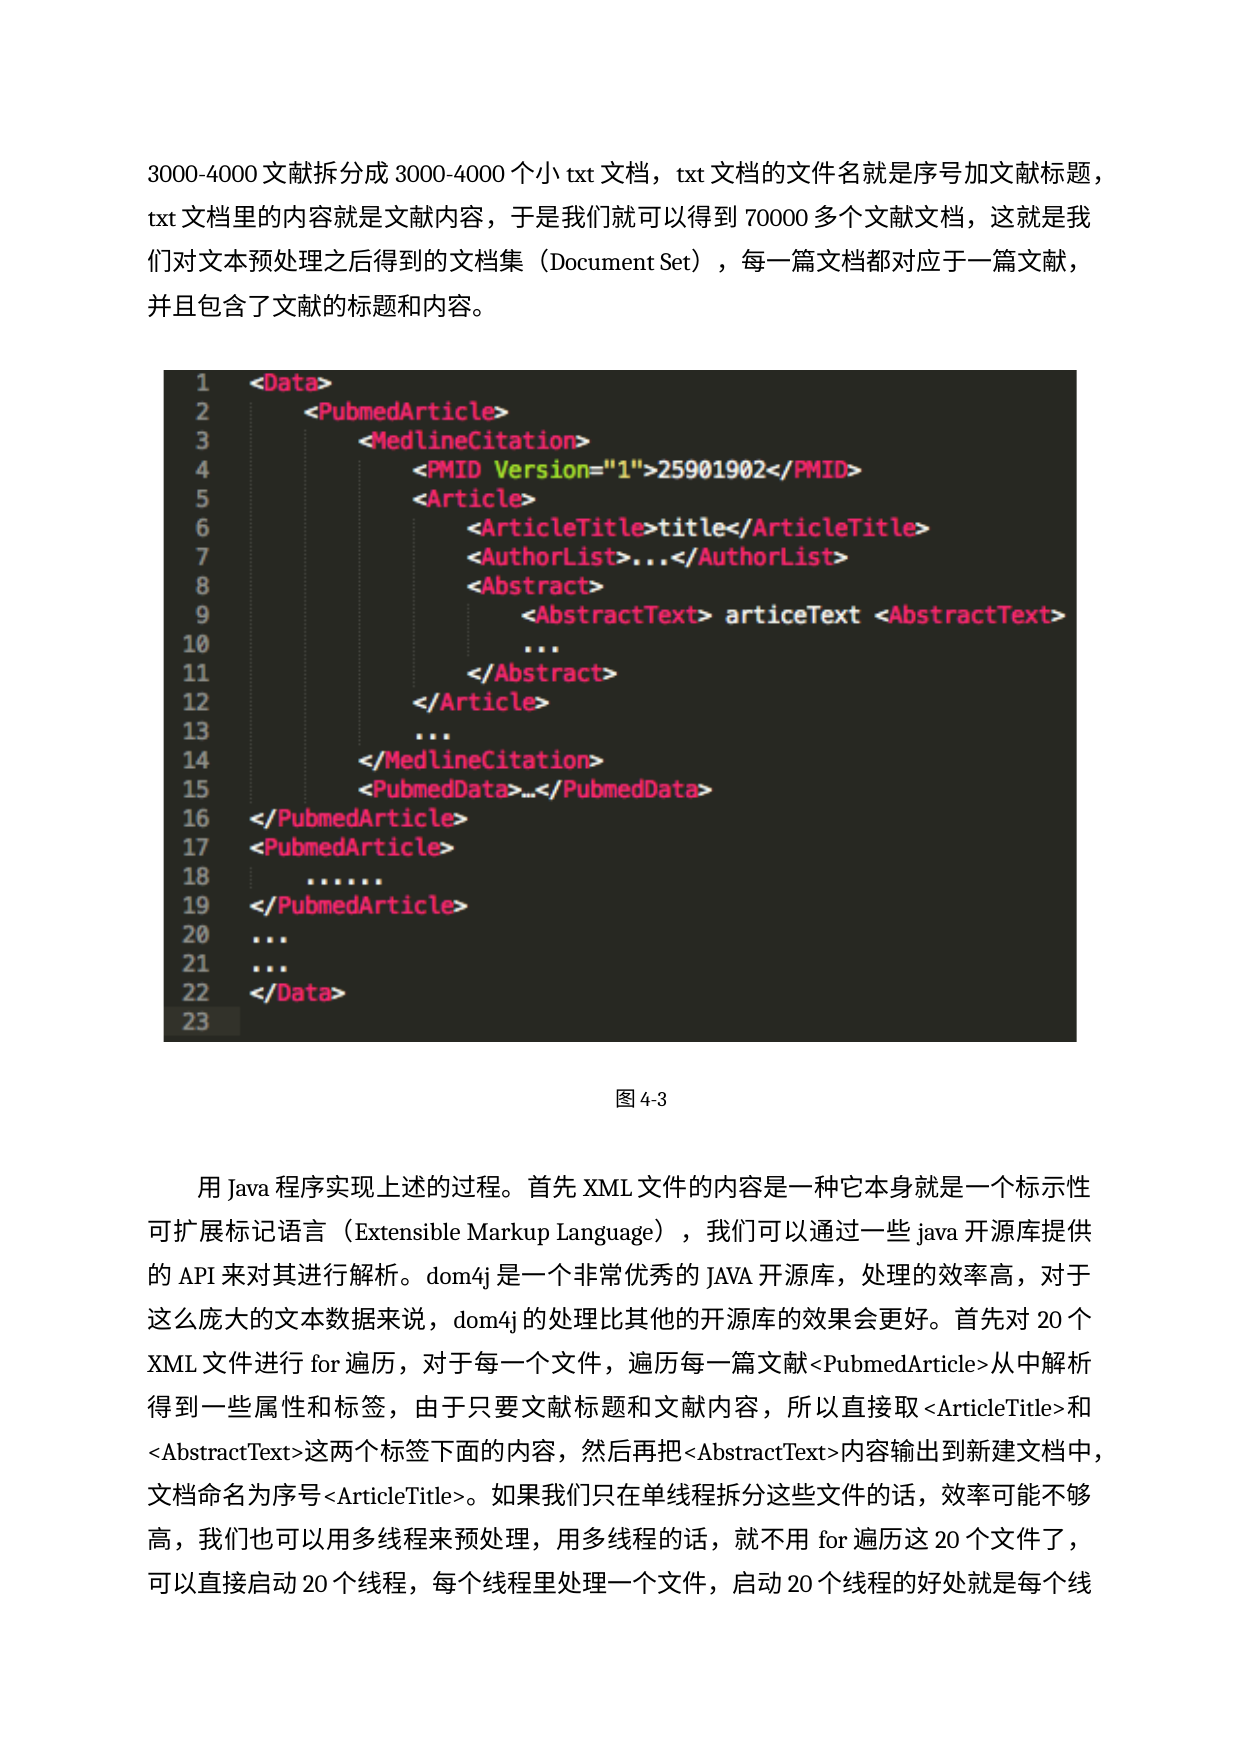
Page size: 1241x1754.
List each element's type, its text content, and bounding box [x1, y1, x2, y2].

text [148, 150, 1092, 326]
text 图4-3 [148, 1075, 1092, 1119]
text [148, 1163, 1092, 1604]
picture [163, 370, 1077, 1042]
